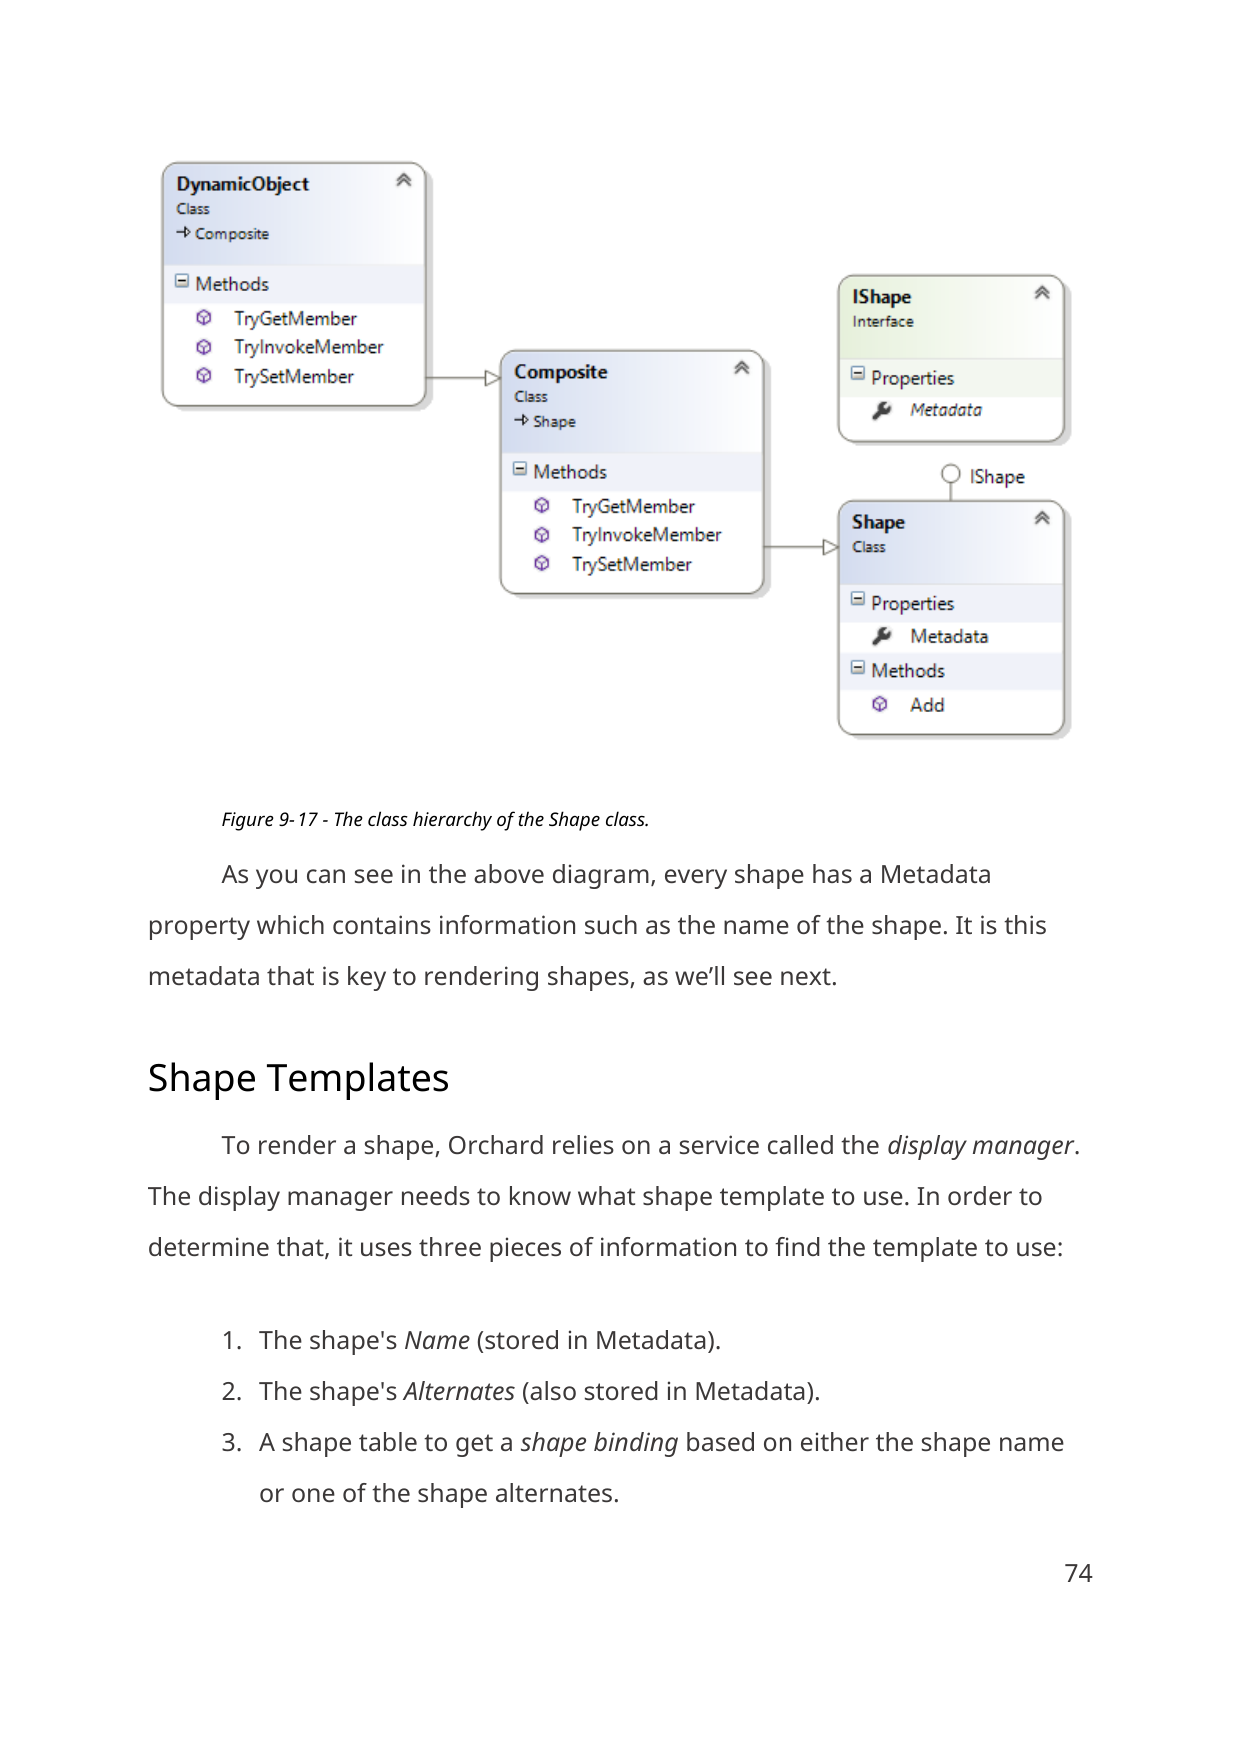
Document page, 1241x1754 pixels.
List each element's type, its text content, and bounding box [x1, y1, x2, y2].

text As you can see in the above diagram, every shape has a Metadata property which contains information such as the name of the shape. It is this metadata that is key to rendering shapes, as we’ll see next. [148, 857, 1093, 993]
subtitle Shape Templates [148, 1052, 1093, 1103]
text To render a shape, Orchard relies on a service called the display manager. The display manager needs to know what shape template to use. In order to determine that, it uses three pieces of information to find the template to use: [148, 1128, 1093, 1264]
list A shape table to get a shape binding based on either the shape name or one of the shape alternates. [221, 1424, 1093, 1510]
list The shape's Alternates (also stored in Metadata). [221, 1373, 1093, 1408]
list The shape's Name (stored in Metadata). [221, 1322, 1093, 1357]
picture [147, 147, 1078, 748]
